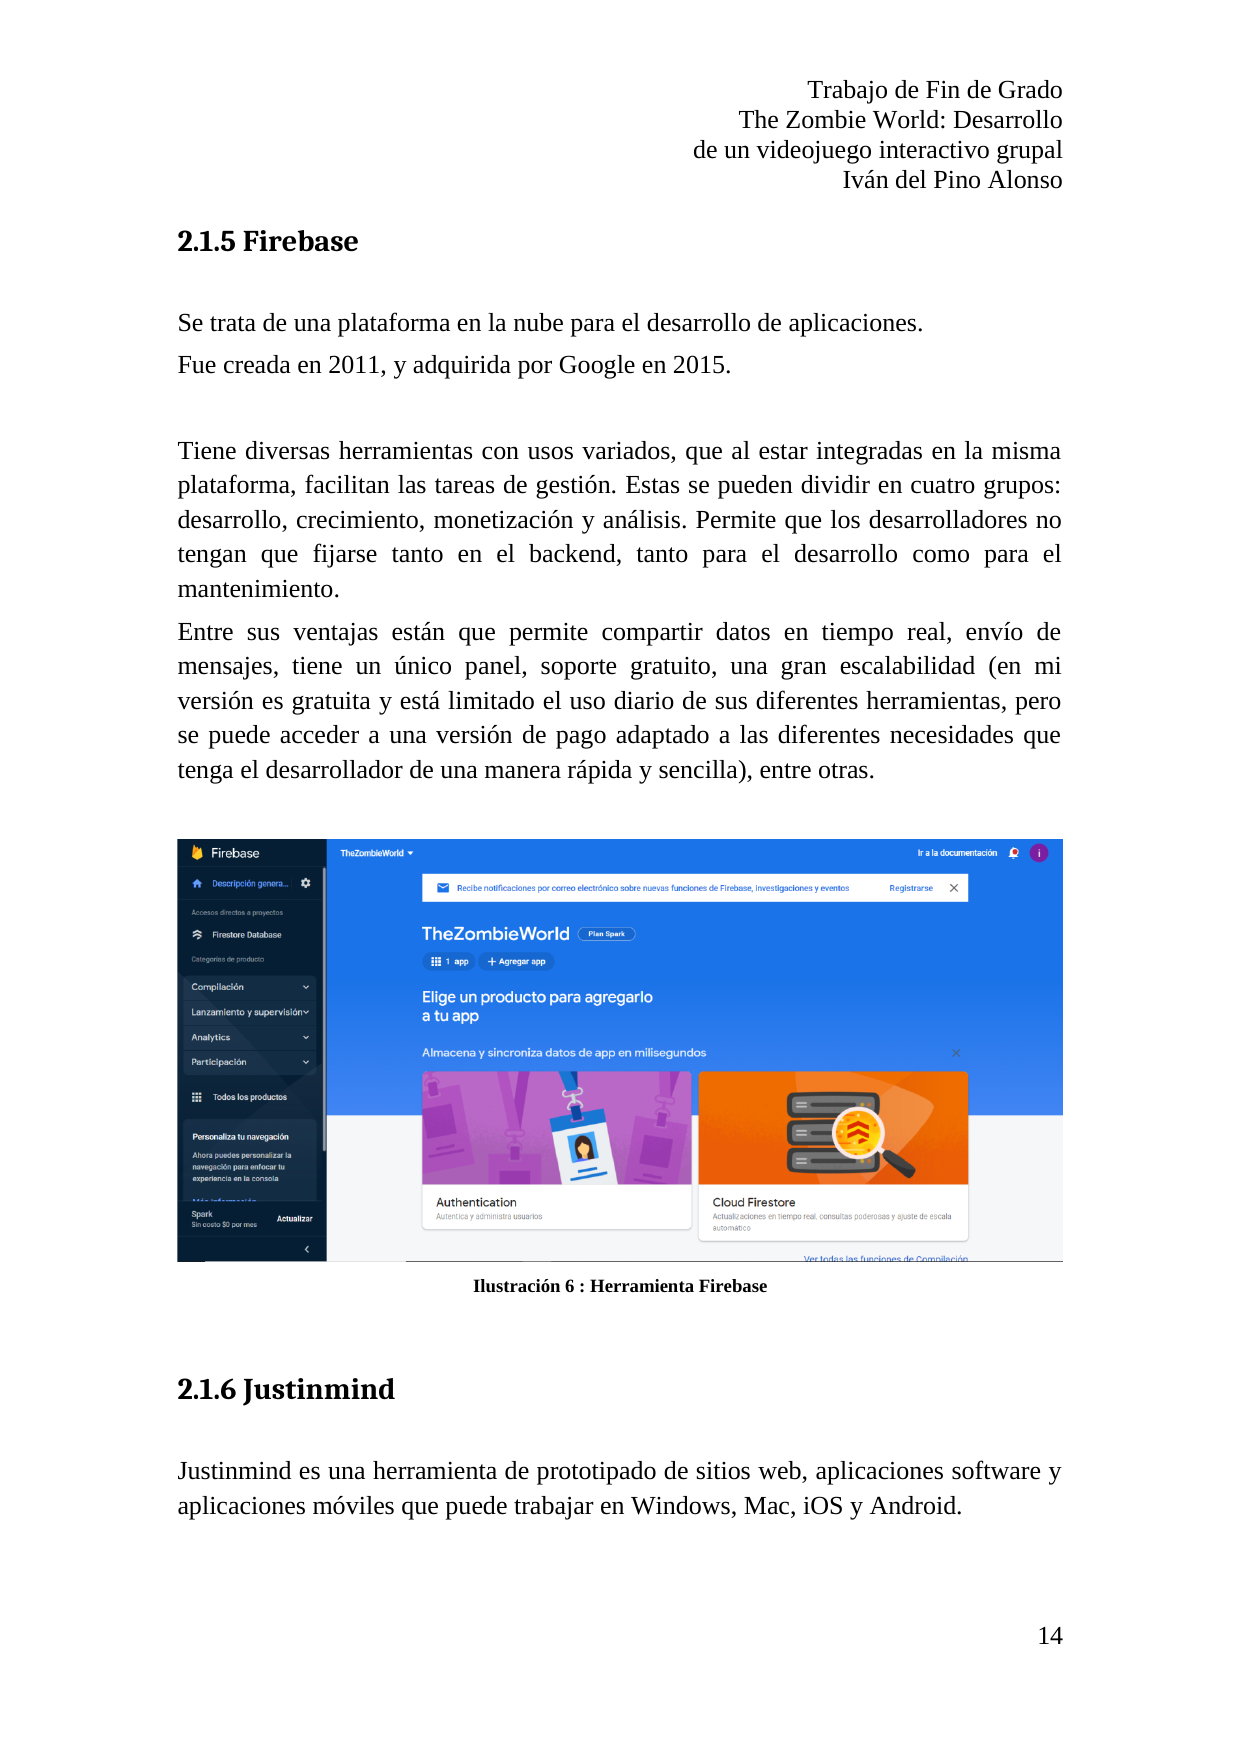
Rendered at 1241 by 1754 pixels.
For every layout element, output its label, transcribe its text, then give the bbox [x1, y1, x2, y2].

text Justinmind es una herramienta de prototipado de sitios web, aplicaciones software y aplicaciones móviles que puede trabajar en Windows, Mac, iOS y Android. [177, 1455, 1063, 1520]
picture [177, 839, 1063, 1262]
text Fue creada en 2011, y adquirida por Google en 2015. [177, 349, 1063, 379]
text Entre sus ventajas están que permite compartir datos en tiempo real, envío de mensajes, tiene un único panel, soporte gratuito, una gran escalabilidad (en mi versión es gratuita y está limitado el uso diario de sus diferentes herramientas, pero se puede acceder a una versión de pago adaptado a las diferentes necesidades que tenga el desarrollador de una manera rápida y sencilla), entre otras. [177, 616, 1063, 784]
subtitle 2.1.6 Justinmind [177, 1372, 1063, 1407]
text Ilustración 6 : Herramienta Firebase [177, 1275, 1063, 1296]
text Tiene diversas herramientas con usos variados, que al estar integradas en la misma plataforma, facilitan las tareas de gestión. Estas se pueden dividir en cuatro grupos: desarrollo, crecimiento, monetización y análisis. Permite que los desarrolladores no tengan que fijarse tanto en el backend, tanto para el desarrollo como para el mantenimiento. [177, 435, 1063, 603]
subtitle 2.1.5 Firebase [177, 224, 1063, 258]
text Se trata de una plataforma en la nube para el desarrollo de aplicaciones. [177, 307, 1063, 337]
